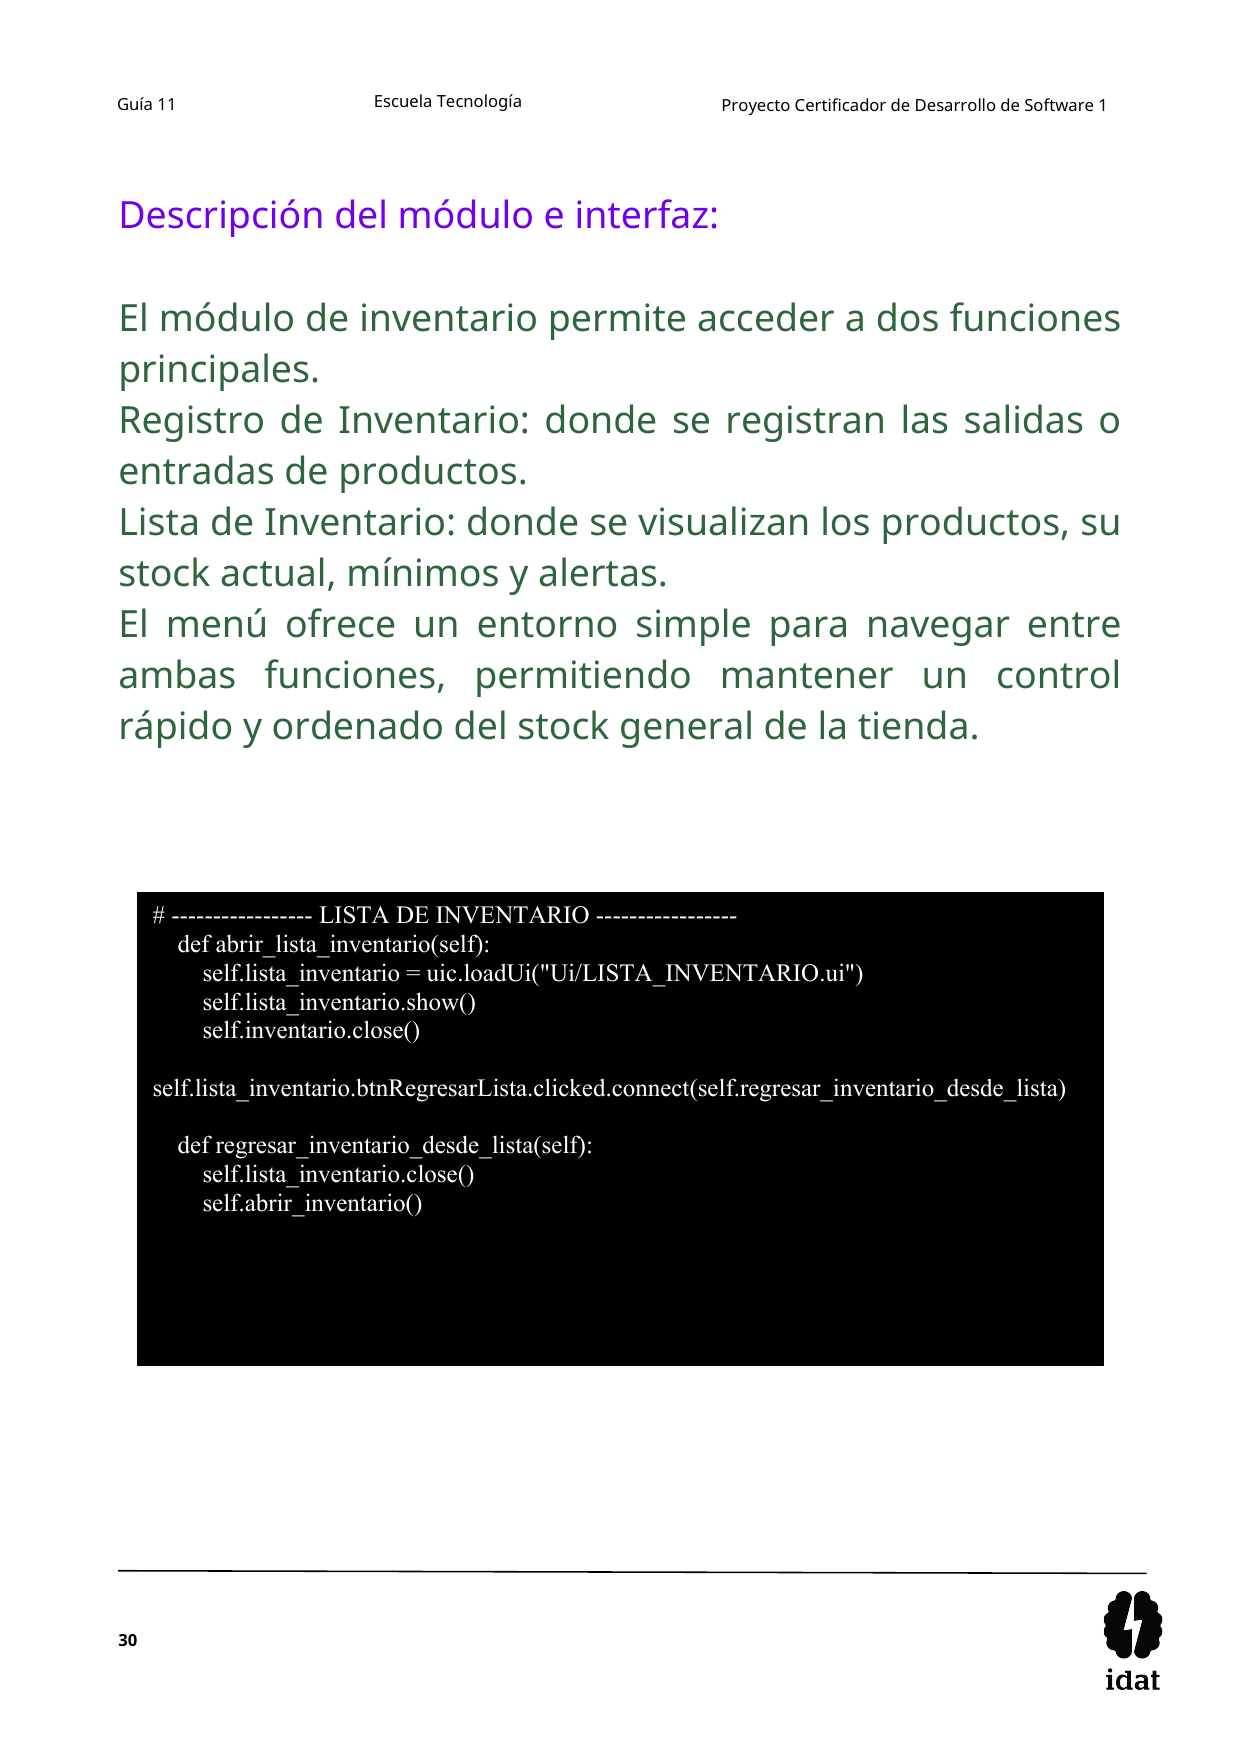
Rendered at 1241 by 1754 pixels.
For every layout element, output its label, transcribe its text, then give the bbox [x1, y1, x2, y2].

text Lista de Inventario: donde se visualizan los productos, su stock actual, mínimos y alertas. [118, 495, 1122, 597]
text El menú ofrece un entorno simple para navegar entre ambas funciones, permitiendo mantener un control rápido y ordenado del stock general de la tienda. [118, 597, 1122, 750]
text El módulo de inventario permite acceder a dos funciones principales. [118, 291, 1122, 393]
picture [1103, 1591, 1163, 1690]
text Registro de Inventario: donde se registran las salidas o entradas de productos. [118, 393, 1122, 495]
text Descripción del módulo e interfaz: [118, 189, 1122, 240]
